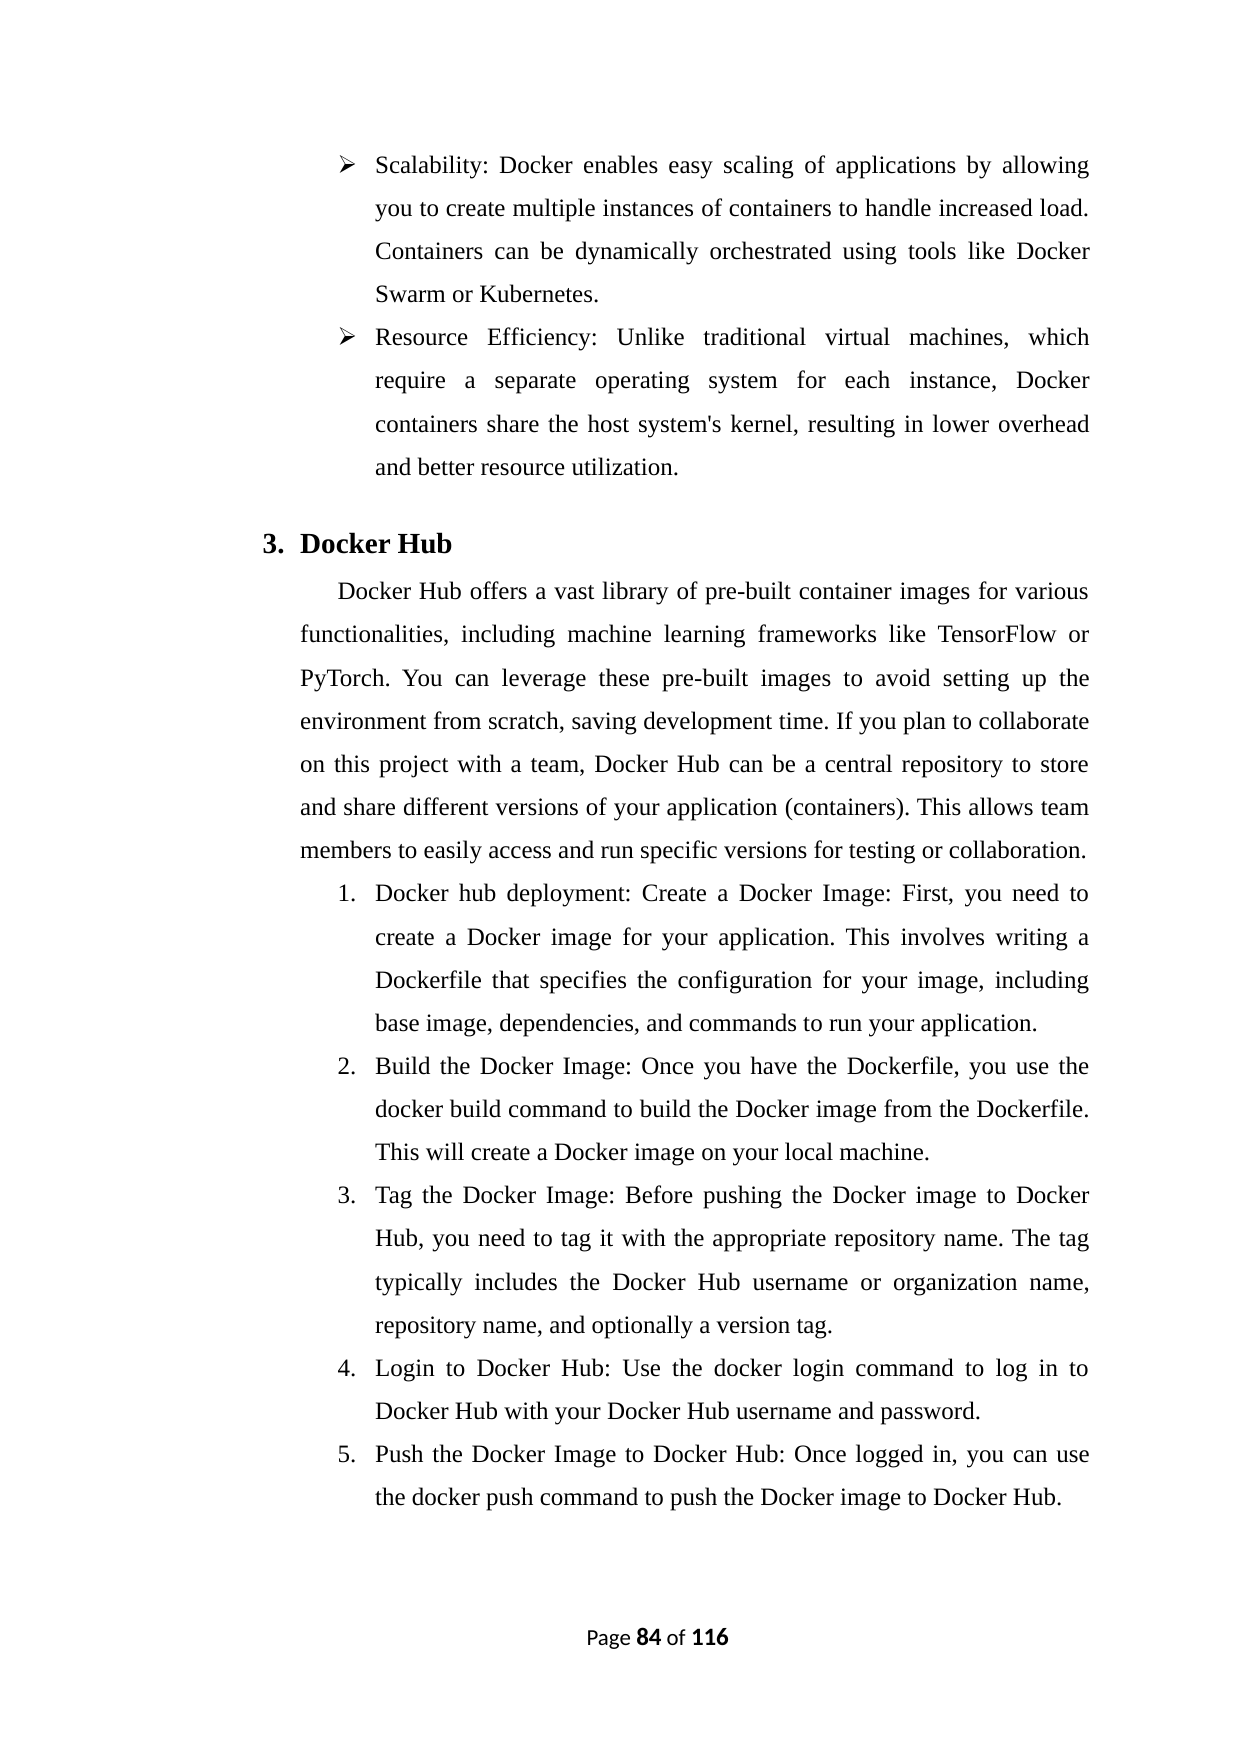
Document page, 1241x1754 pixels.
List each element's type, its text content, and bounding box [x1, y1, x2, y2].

list Login to Docker Hub: Use the docker login command to log in to Docker Hub with your Docker Hub username and password. [337, 1353, 1090, 1425]
list Resource Efficiency: Unlike traditional virtual machines, which require a separate operating system for each instance, Docker containers share the host system's kernel, resulting in lower overhead and better resource utilization. [337, 322, 1090, 481]
list Docker Hub offers a vast library of pre-built container images for various functionalities, including machine learning frameworks like TensorFlow or PyTorch. You can leverage these pre-built images to avoid setting up the environment from scratch, saving development time. If you plan to collaborate on this project with a team, Docker Hub can be a central repository to store and share different versions of your application (containers). This allows team members to easily access and run specific versions for testing or collaboration. [300, 576, 1090, 864]
list Docker Hub [262, 526, 1090, 559]
list Push the Docker Image to Docker Hub: Once logged in, you can use the docker push command to push the Docker image to Docker Hub. [337, 1439, 1090, 1511]
list Build the Docker Image: Once you have the Dockerfile, you use the docker build command to build the Docker image from the Dockerfile. This will create a Docker image on your local machine. [337, 1051, 1090, 1166]
list Tag the Docker Image: Before pushing the Docker image to Docker Hub, you need to tag it with the appropriate repository name. The tag typically includes the Docker Hub username or organization name, repository name, and optionally a version tag. [337, 1180, 1090, 1338]
list Scalability: Docker enables easy scaling of applications by allowing you to create multiple instances of containers to handle increased load. Containers can be dynamically orchestrated using tools like Docker Swarm or Kubernetes. [337, 150, 1090, 308]
list Docker hub deployment: Create a Docker Image: First, you need to create a Docker image for your application. This involves writing a Dockerfile that specifies the configuration for your image, including base image, dependencies, and commands to run your application. [337, 878, 1090, 1037]
